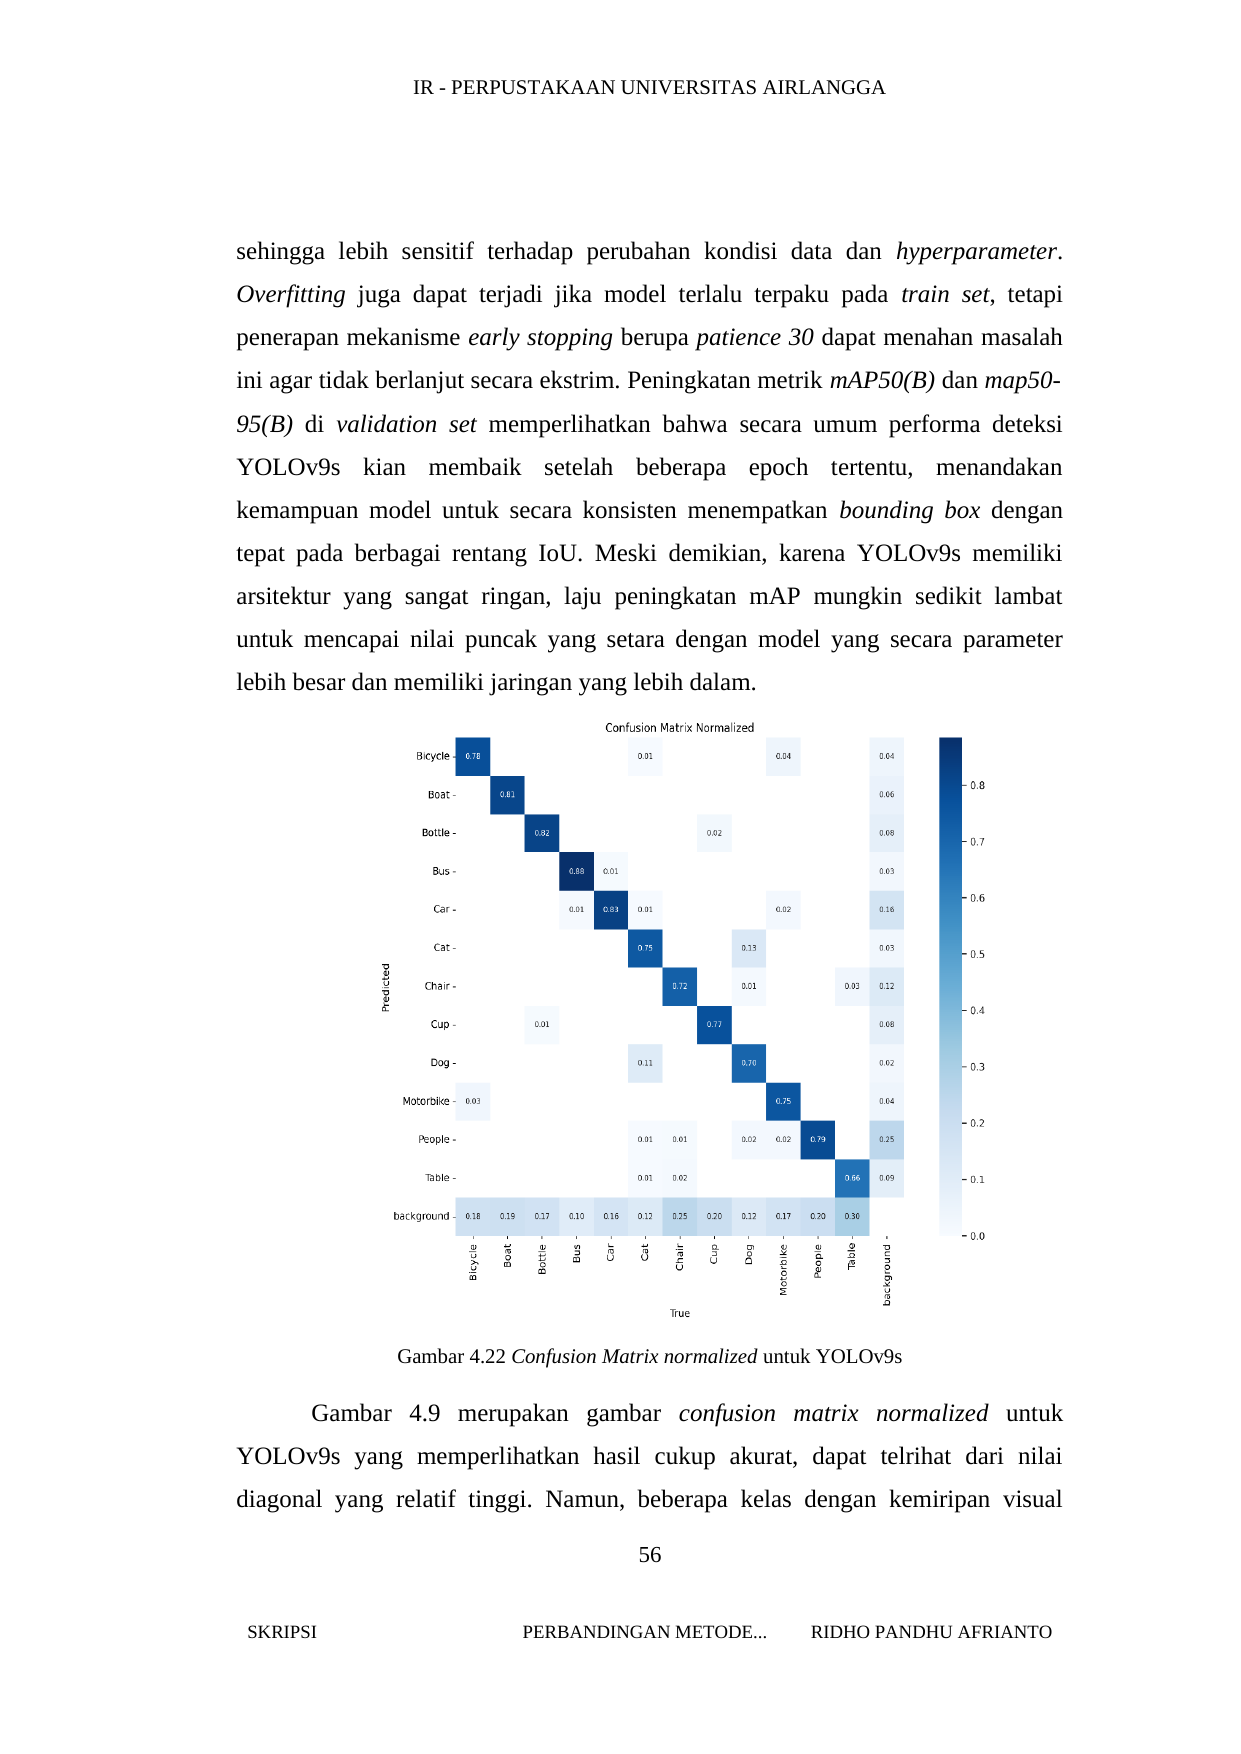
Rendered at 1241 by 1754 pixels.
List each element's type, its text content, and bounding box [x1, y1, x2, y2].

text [236, 1398, 1063, 1513]
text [236, 236, 1063, 696]
picture [311, 710, 1055, 1331]
